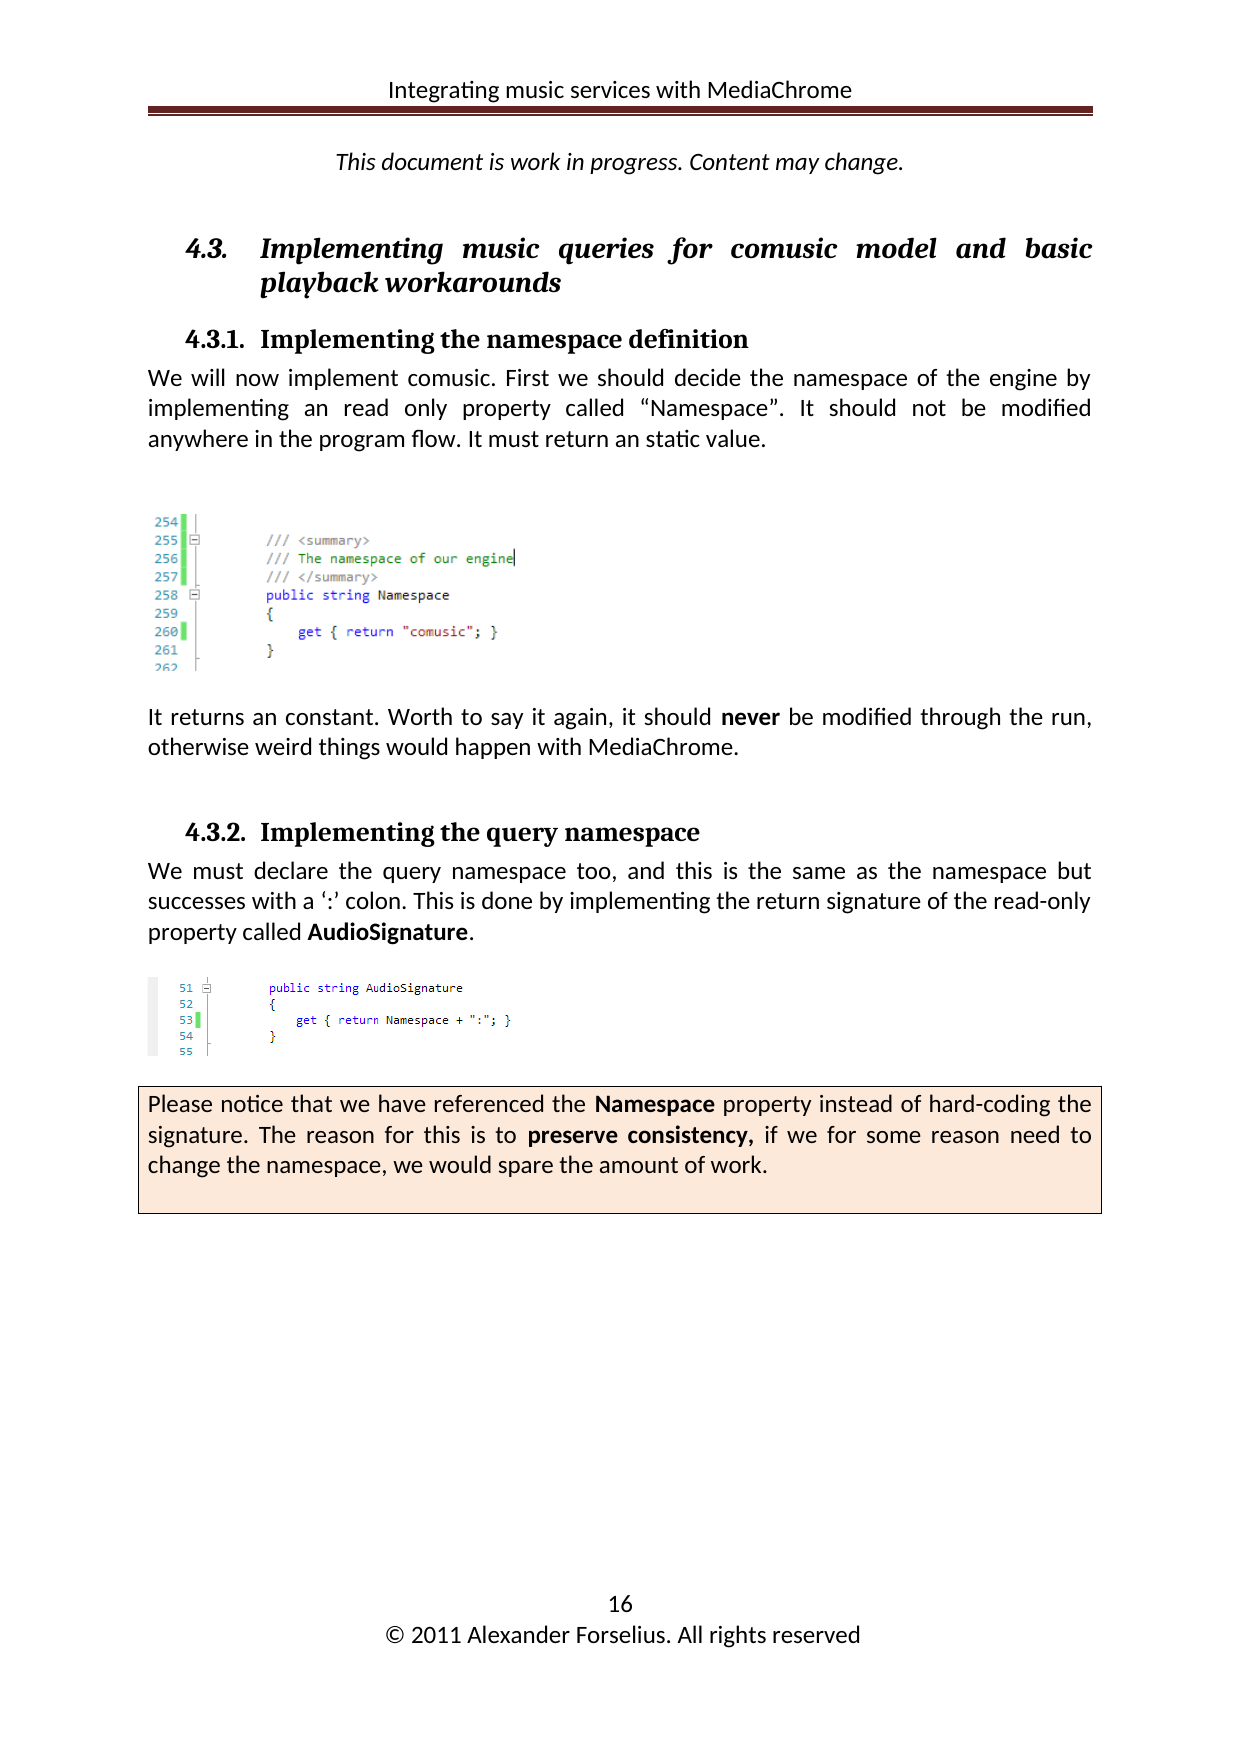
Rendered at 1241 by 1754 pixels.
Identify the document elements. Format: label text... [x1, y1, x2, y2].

picture [147, 514, 1118, 671]
subtitle Implementing the namespace definition [185, 324, 1093, 356]
text We will now implement comusic. First we should decide the namespace of the engine by implementing an read only property called “Namespace”. It should not be modified anywhere in the program flow. It must return an static value. [148, 362, 1093, 453]
text Please notice that we have referenced the Namespace property instead of hard-coding the signature. The reason for this is to preserve consistency, if we for some reason need to change the namespace, we would spare the amount of work. [139, 1087, 1101, 1177]
text We must declare the query namespace too, and this is the same as the namespace but successes with a ‘:’ colon. This is done by implementing the return signature of the read-only property called AudioSignature. [148, 855, 1093, 946]
subtitle Implementing music queries for comusic model and basic playback workarounds [185, 232, 1093, 299]
picture [147, 977, 1172, 1056]
text It returns an constant. Worth to say it again, it should never be modified through the run, otherwise weird things would happen with MediaChrome. [148, 701, 1093, 762]
subtitle Implementing the query namespace [185, 817, 1093, 849]
